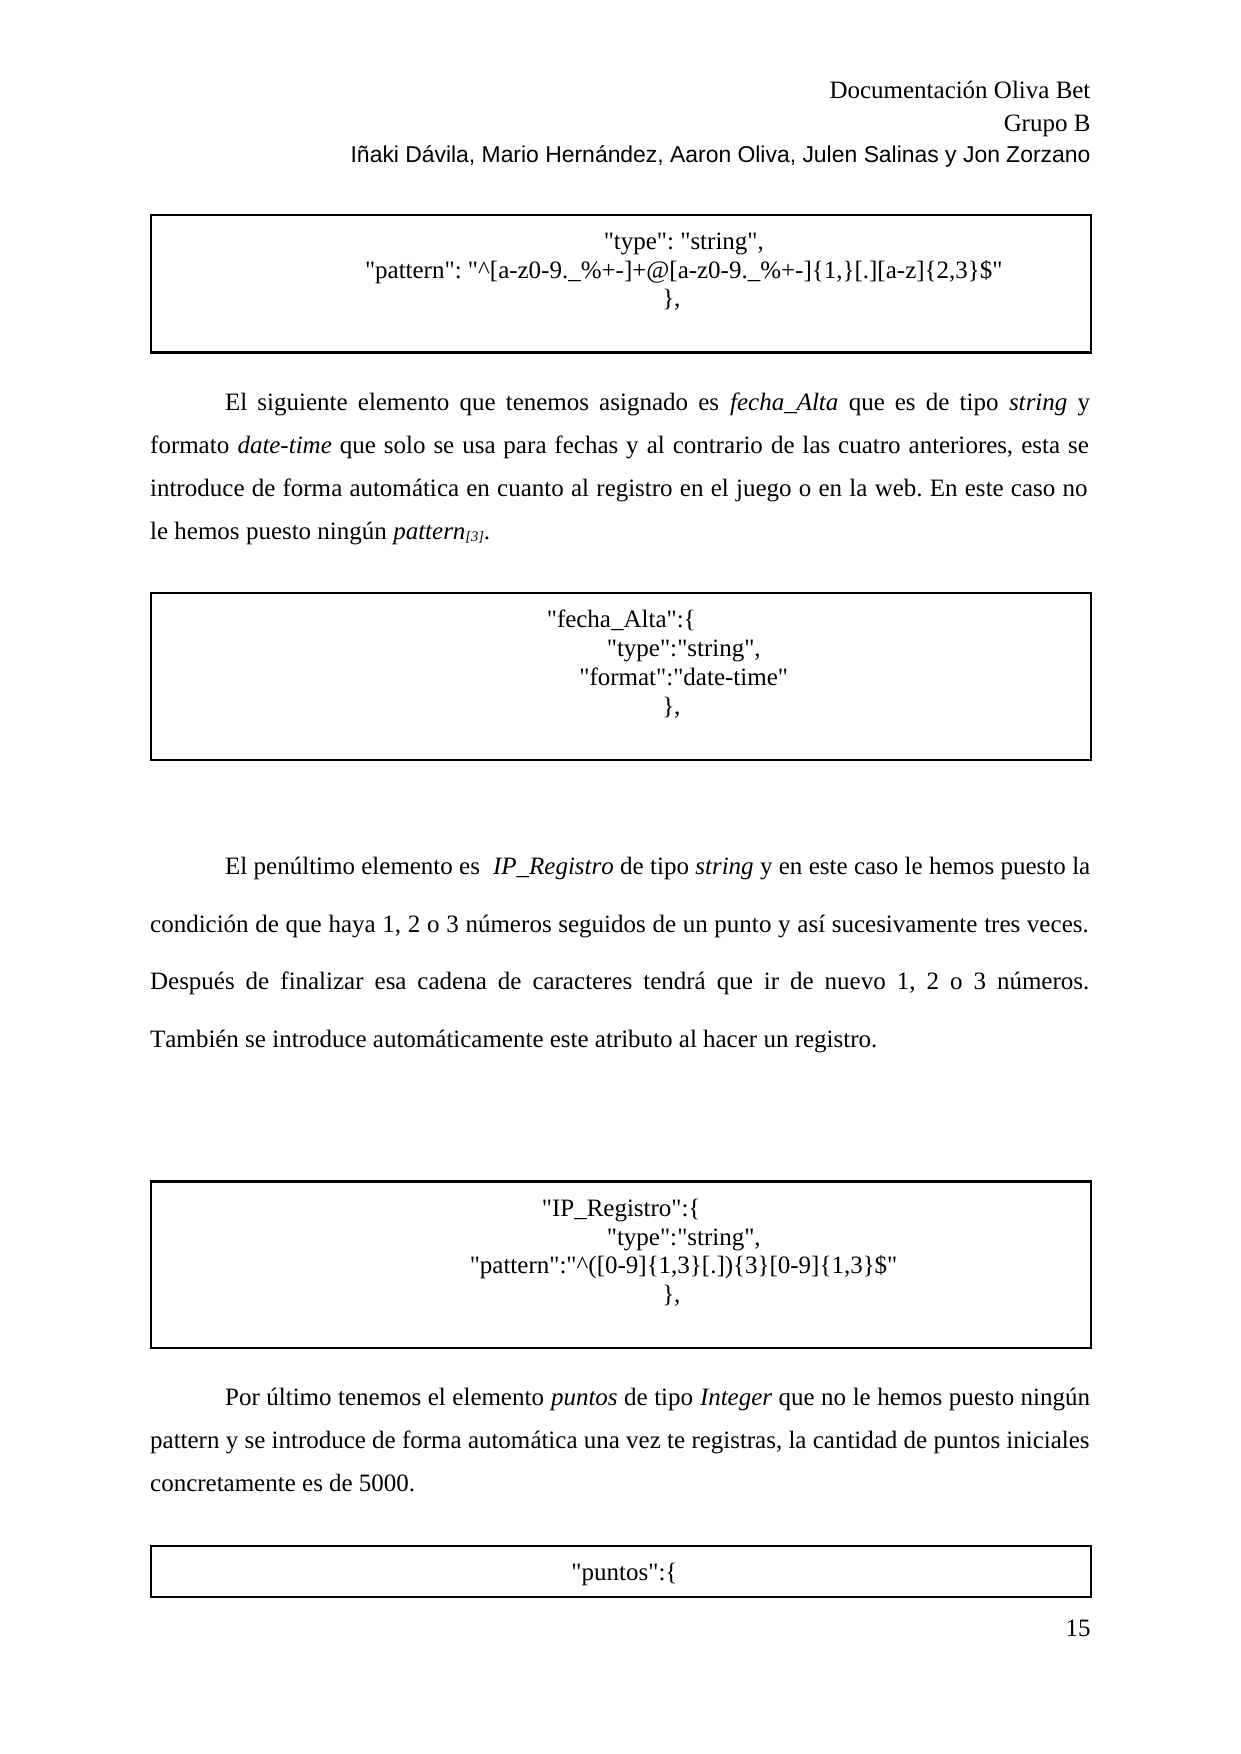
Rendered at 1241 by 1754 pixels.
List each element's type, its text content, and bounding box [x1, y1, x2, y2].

text El penúltimo elemento es IP_Registro de tipo string y en este caso le hemos puesto la condición de que haya 1, 2 o 3 números seguidos de un punto y así sucesivamente tres veces. Después de finalizar esa cadena de caracteres tendrá que ir de nuevo 1, 2 o 3 números. También se introduce automáticamente este atributo al hacer un registro. [150, 851, 1090, 1053]
table_header "fecha_Alta":{ "type":"string", "format":"date-time" }, [152, 594, 1090, 759]
text Por último tenemos el elemento puntos de tipo Integer que no le hemos puesto ningún pattern y se introduce de forma automática una vez te registras, la cantidad de puntos iniciales concretamente es de 5000. [150, 1382, 1090, 1497]
table_header "IP_Registro":{ "type":"string", "pattern":"^([0-9]{1,3}[.]){3}[0-9]{1,3}$" }, [152, 1183, 1090, 1347]
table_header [152, 216, 1090, 351]
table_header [152, 1547, 1090, 1596]
text El siguiente elemento que tenemos asignado es fecha_Alta que es de tipo string y formato date-time que solo se usa para fechas y al contrario de las cuatro anteriores, esta se introduce de forma automática en cuanto al registro en el juego o en la web. En este caso no le hemos puesto ningún pattern[3]. [150, 387, 1090, 545]
